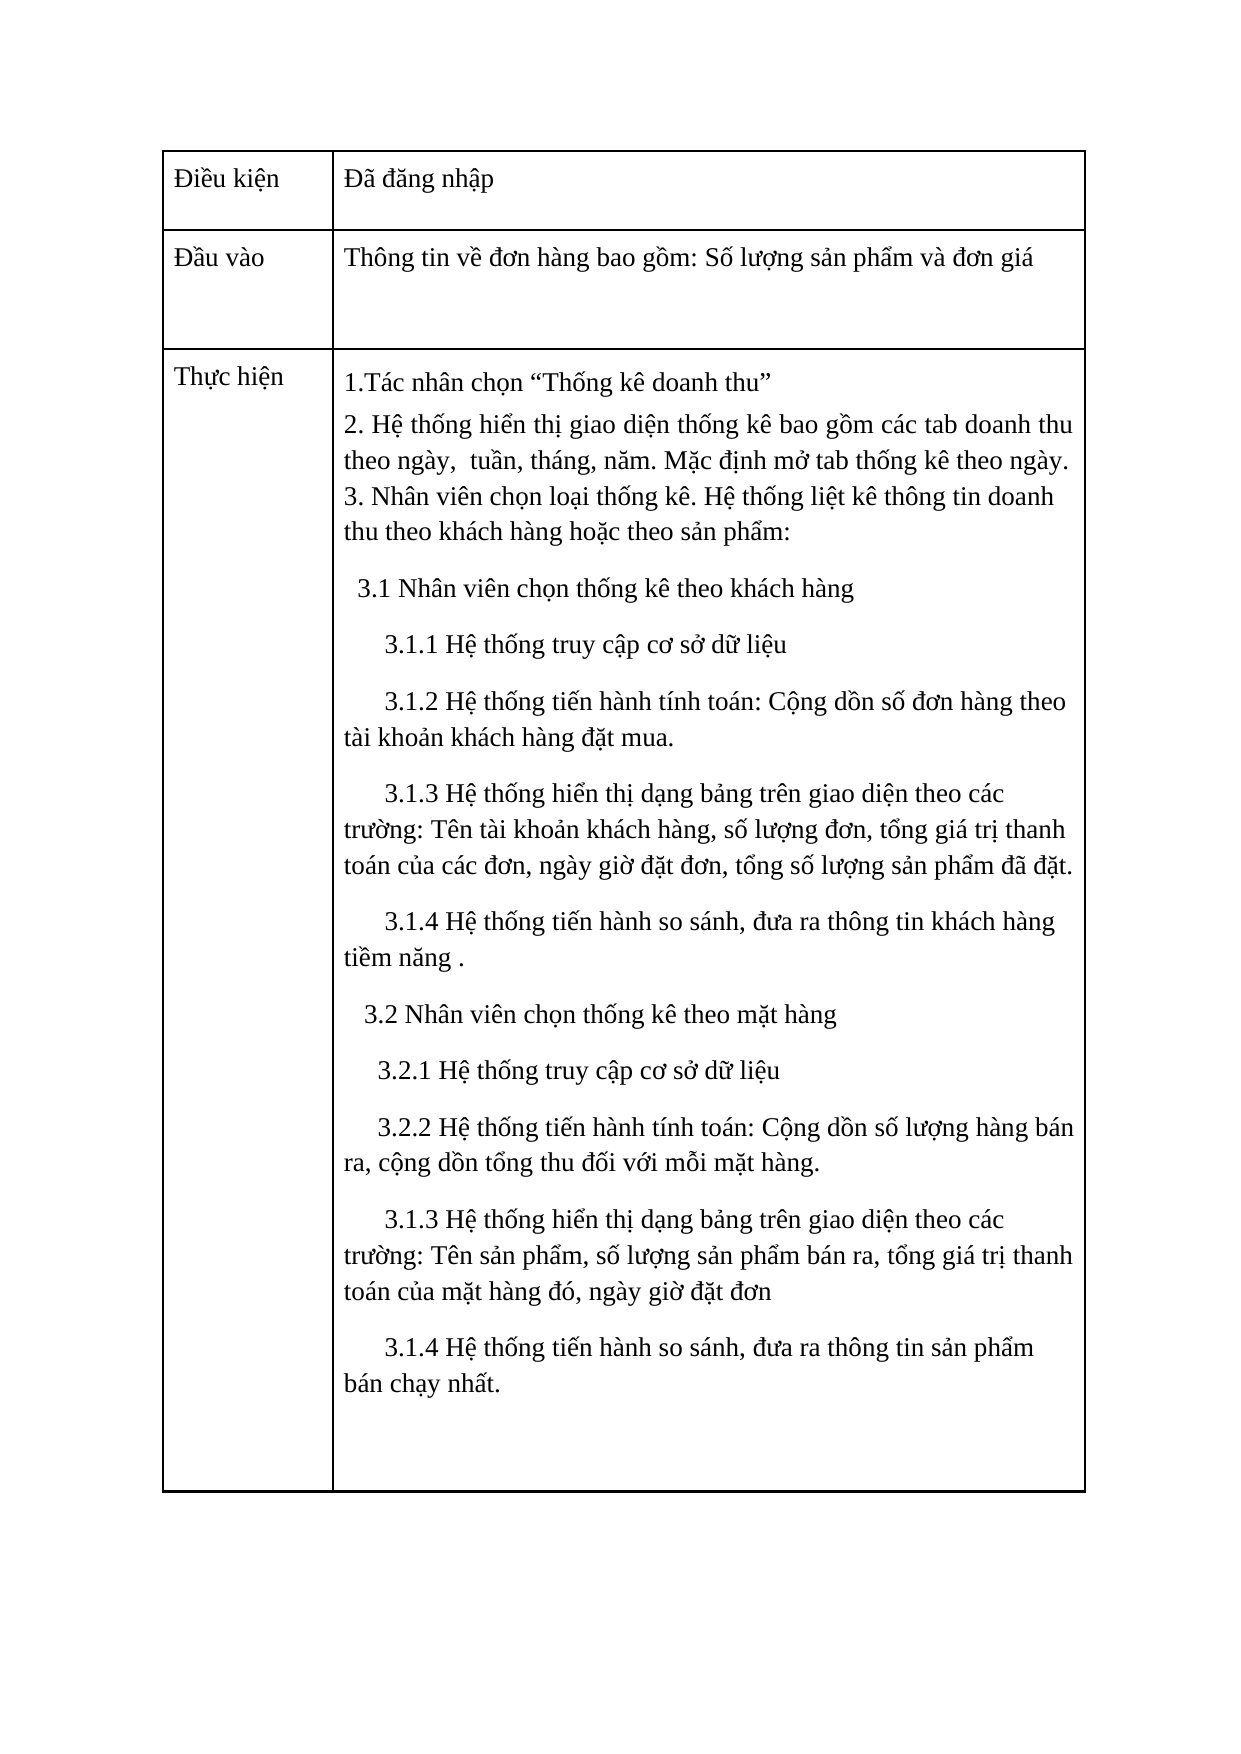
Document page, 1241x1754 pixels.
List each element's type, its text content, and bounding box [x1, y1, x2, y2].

table_cell 1.Tác nhân chọn “Thống kê doanh thu” 2. Hệ thống hiển thị giao diện thống kê bao gồm các tab doanh thu theo ngày, tuần, tháng, năm. Mặc định mở tab thống kê theo ngày. 3. Nhân viên chọn loại thống kê. Hệ thống liệt kê thông tin doanh thu theo khách hàng hoặc theo sản phẩm: 3.1 Nhân viên chọn thống kê theo khách hàng 3.1.1 Hệ thống truy cập cơ sở dữ liệu 3.1.2 Hệ thống tiến hành tính toán: Cộng dồn số đơn hàng theo tài khoản khách hàng đặt mua. 3.1.3 Hệ thống hiển thị dạng bảng trên giao diện theo các trường: Tên tài khoản khách hàng, số lượng đơn, tổng giá trị thanh toán của các đơn, ngày giờ đặt đơn, tổng số lượng sản phẩm đã đặt. 3.1.4 Hệ thống tiến hành so sánh, đưa ra thông tin khách hàng tiềm năng . 3.2 Nhân viên chọn thống kê theo mặt hàng 3.2.1 Hệ thống truy cập cơ sở dữ liệu 3.2.2 Hệ thống tiến hành tính toán: Cộng dồn số lượng hàng bán ra, cộng dồn tổng thu đối với mỗi mặt hàng. 3.1.3 Hệ thống hiển thị dạng bảng trên giao diện theo các trường: Tên sản phẩm, số lượng sản phẩm bán ra, tổng giá trị thanh toán của mặt hàng đó, ngày giờ đặt đơn 3.1.4 Hệ thống tiến hành so sánh, đưa ra thông tin sản phẩm bán chạy nhất. [334, 350, 1084, 1490]
table_cell Điều kiện [164, 152, 332, 229]
table_cell Thực hiện [164, 350, 332, 1490]
table_cell Thông tin về đơn hàng bao gồm: Số lượng sản phẩm và đơn giá [334, 231, 1084, 347]
table_cell Đã đăng nhập [334, 152, 1084, 229]
table_cell Đầu vào [164, 231, 332, 347]
